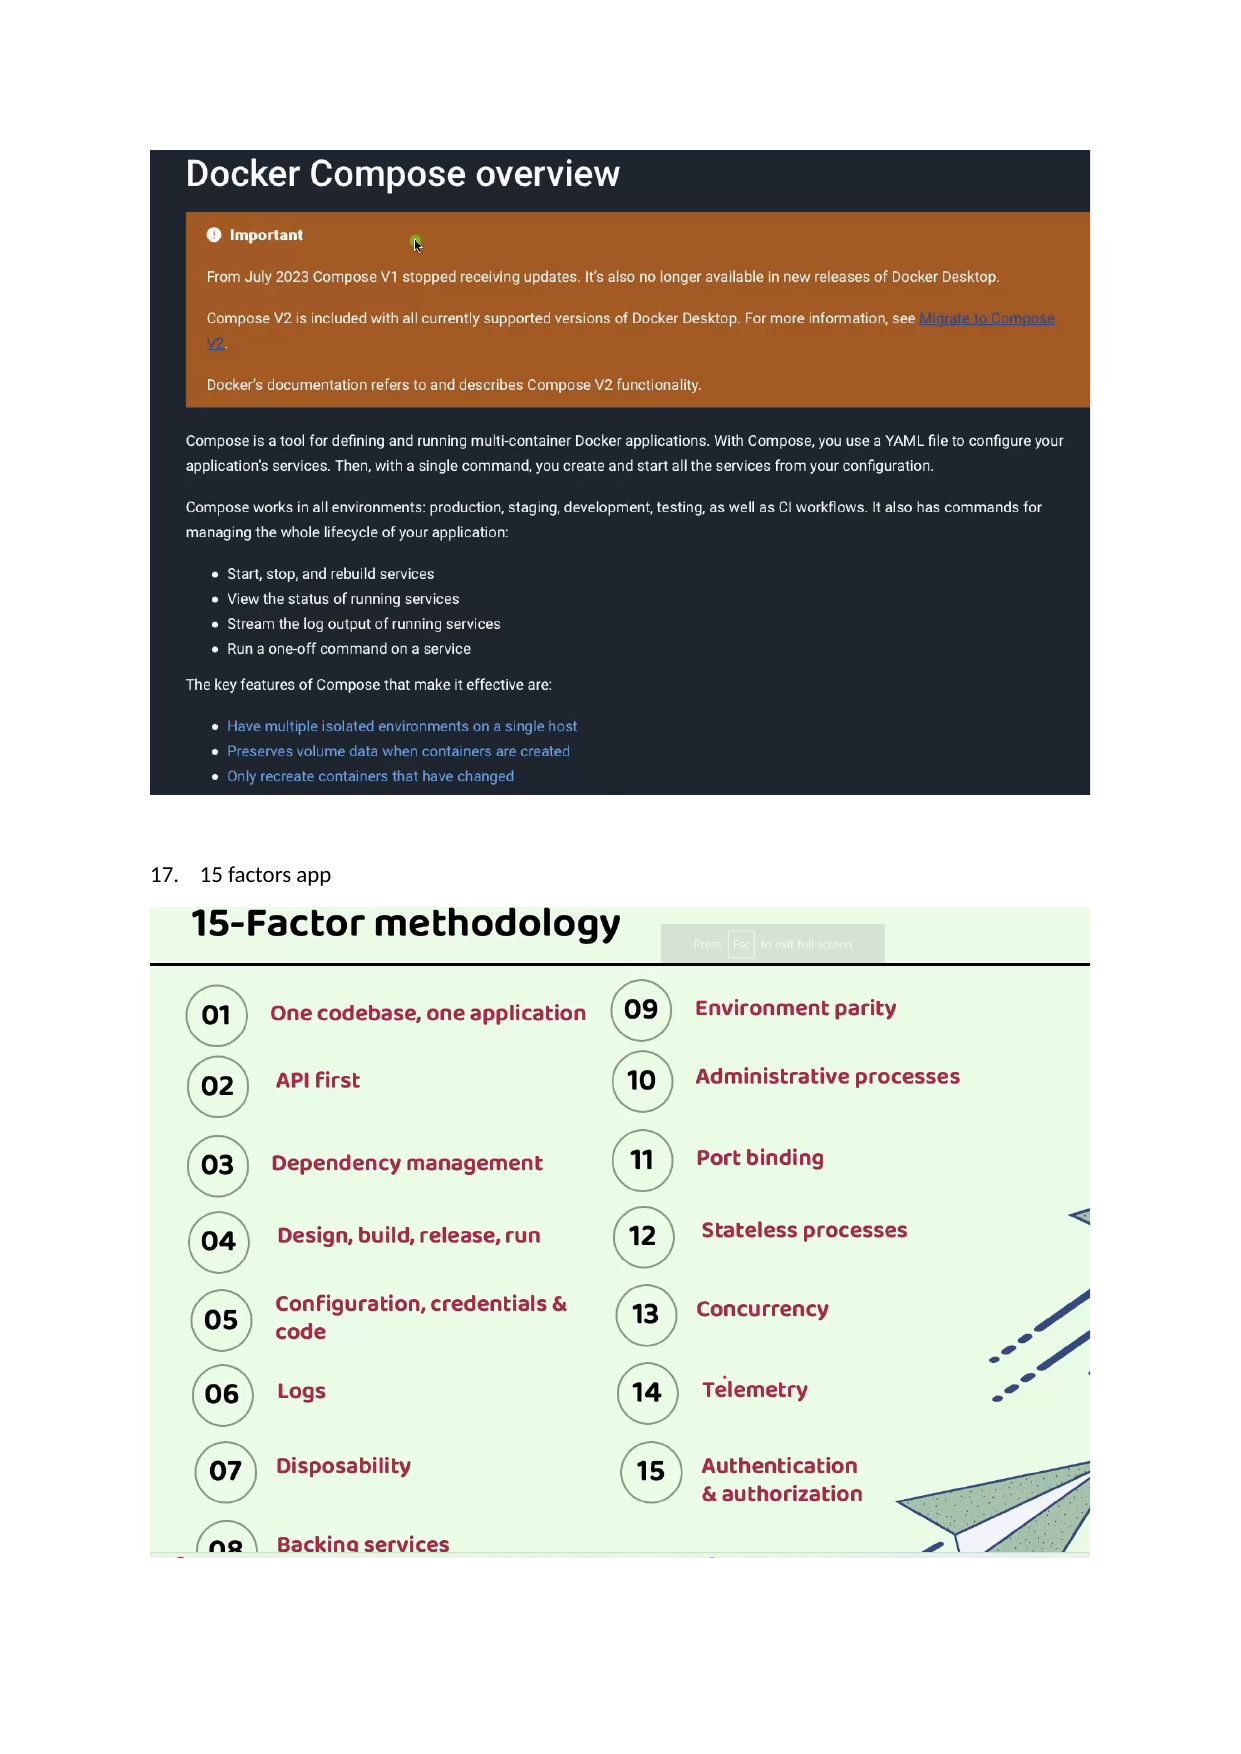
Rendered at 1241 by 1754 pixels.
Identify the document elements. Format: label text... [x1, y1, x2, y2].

text 17. 15 factors app [150, 860, 1090, 888]
picture [150, 907, 1091, 1558]
picture [150, 150, 1091, 795]
